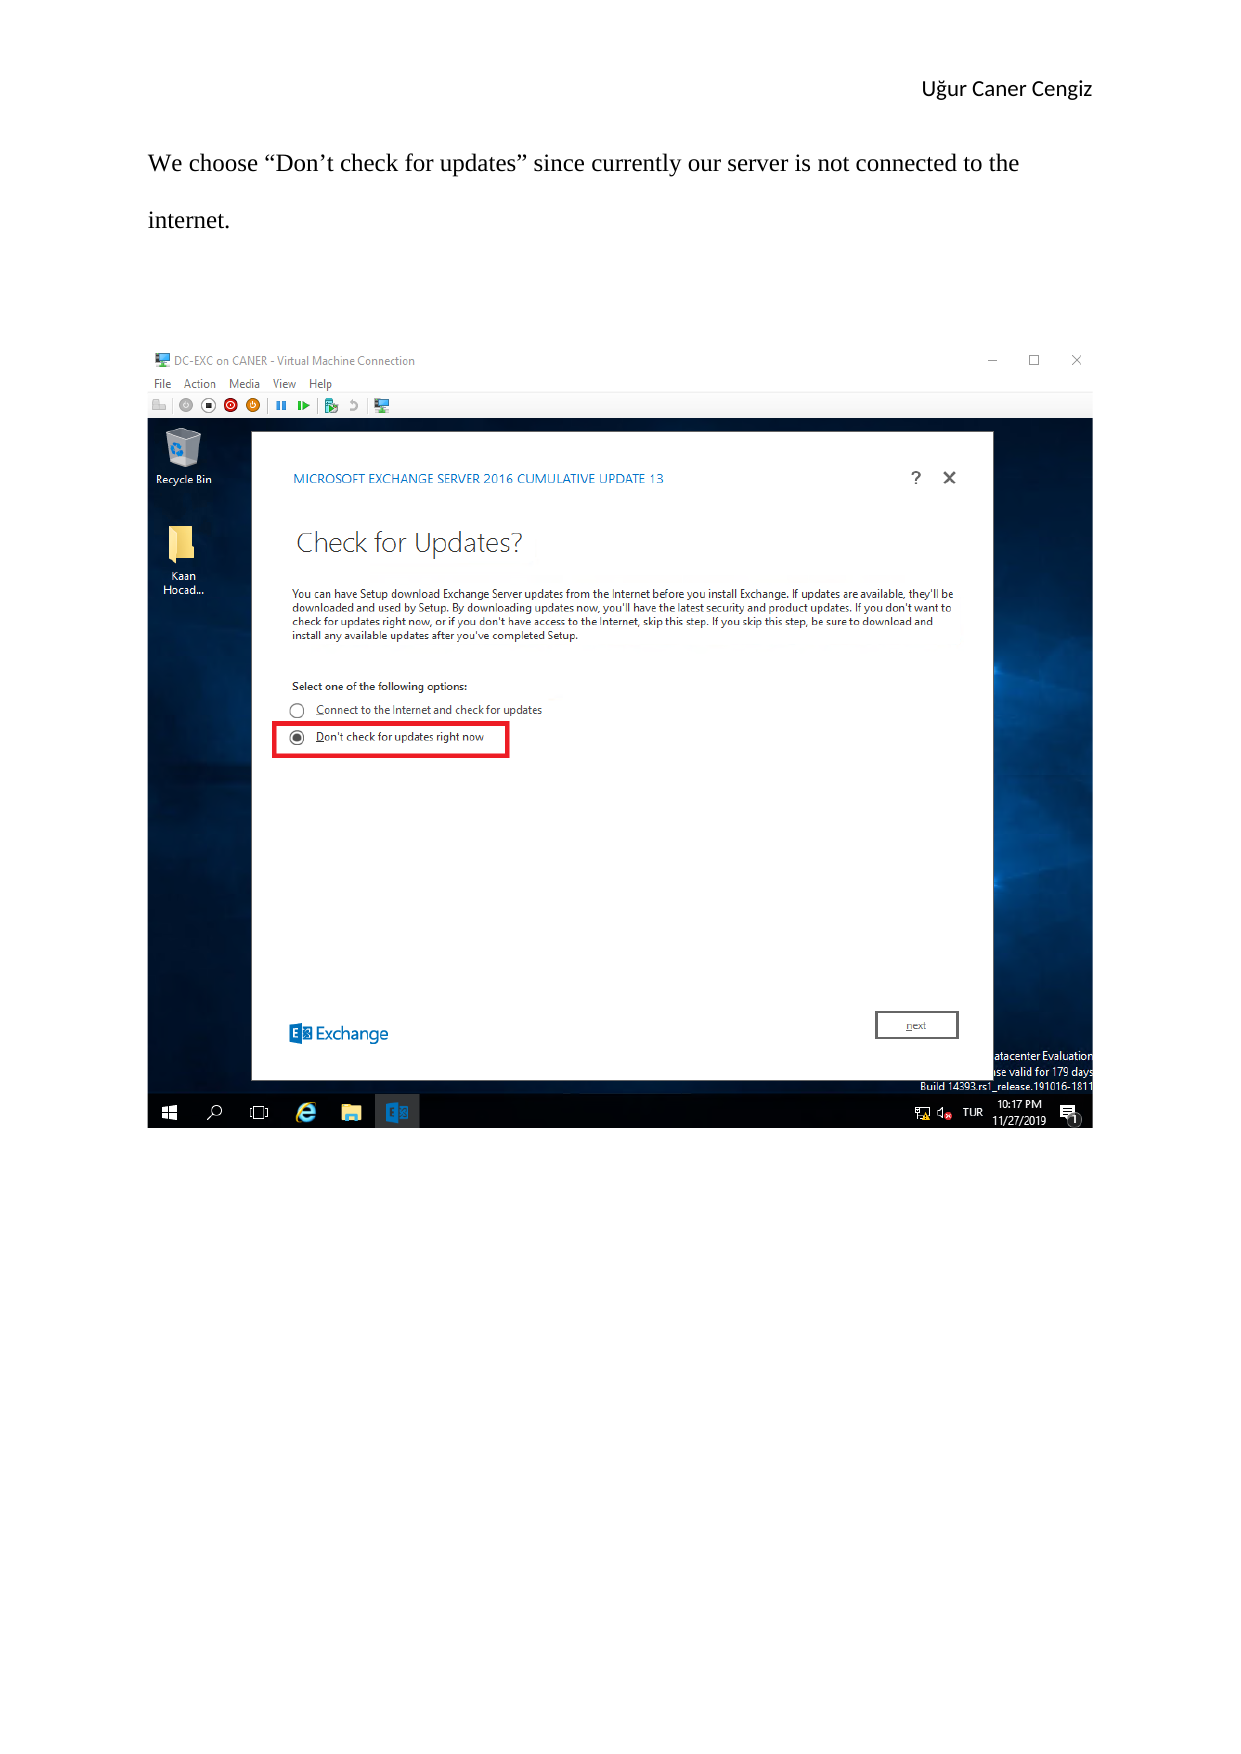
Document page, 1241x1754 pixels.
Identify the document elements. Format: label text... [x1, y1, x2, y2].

text We choose “Don’t check for updates” since currently our server is not connected to the internet. [148, 148, 1093, 234]
picture [147, 353, 1093, 1128]
